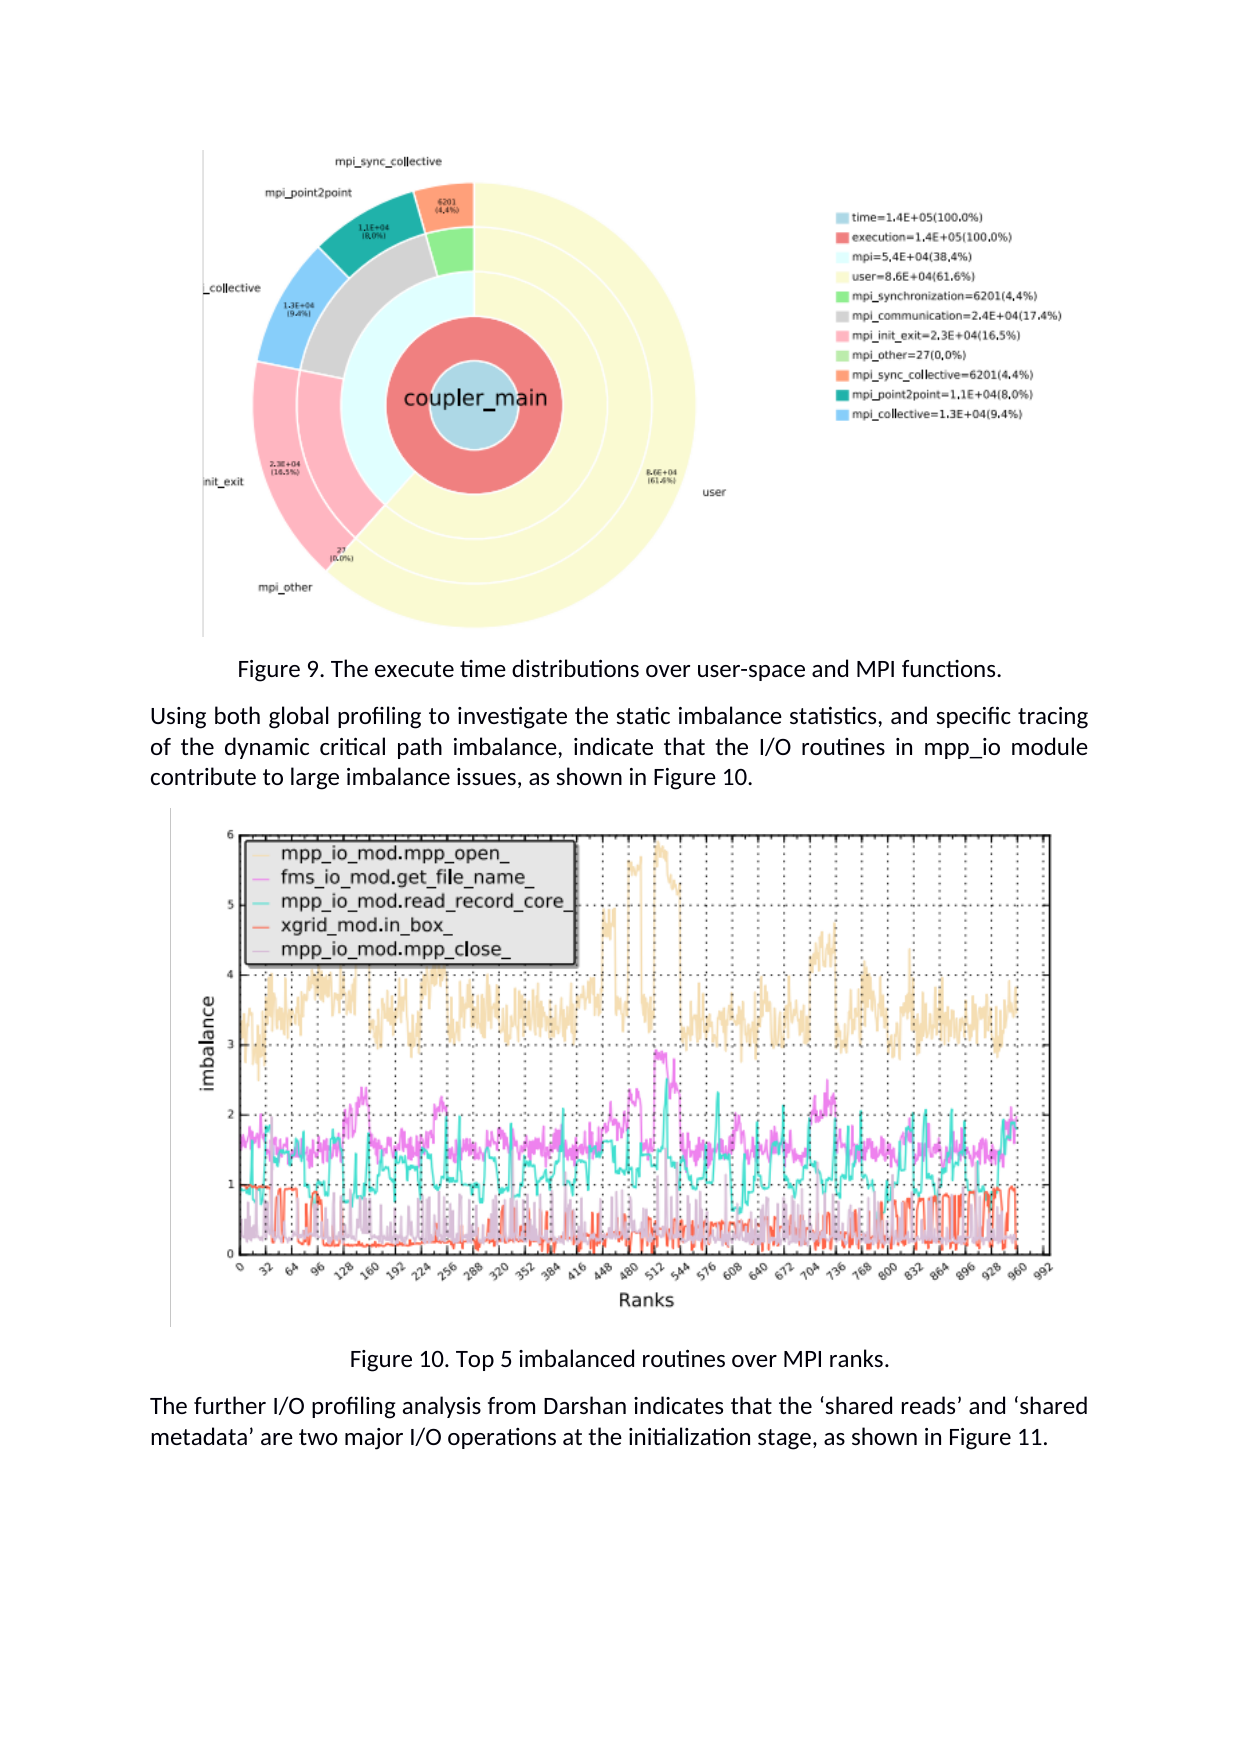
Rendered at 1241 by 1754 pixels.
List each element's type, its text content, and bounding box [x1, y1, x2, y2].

text Using both global profiling to investigate the static imbalance statistics, and specific tracing of the dynamic critical path imbalance, indicate that the I/O routines in mpp_io module contribute to large imbalance issues, as shown in Figure 10. [150, 700, 1090, 792]
text Figure 9. The execute time distributions over user-space and MPI functions. [150, 653, 1090, 683]
text Figure 10. Top 5 imbalanced routines over MPI ranks. [150, 1343, 1090, 1374]
text The further I/O profiling analysis from Darshan indicates that the ‘shared reads’ and ‘shared metadata’ are two major I/O operations at the initialization stage, as shown in Figure 11. [150, 1391, 1090, 1452]
